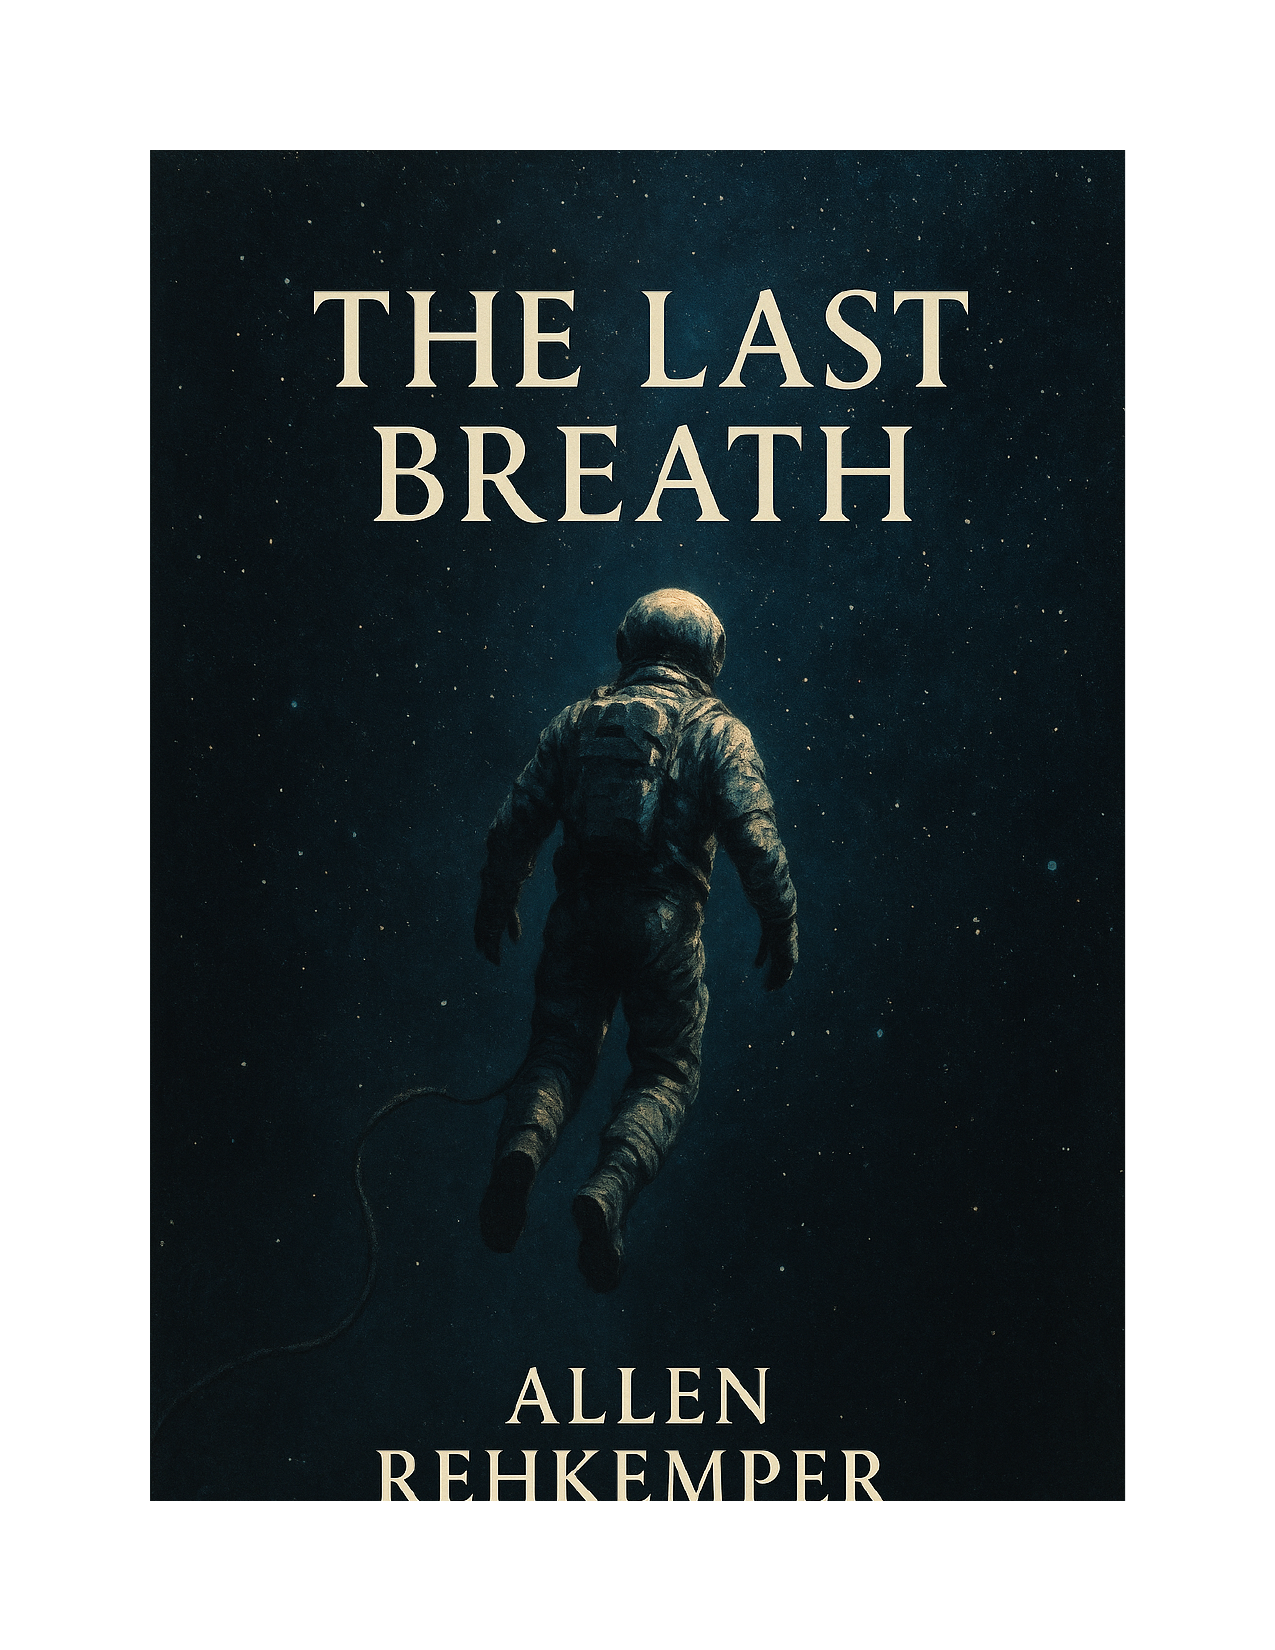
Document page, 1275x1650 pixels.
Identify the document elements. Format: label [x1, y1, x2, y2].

picture [150, 150, 1125, 1501]
